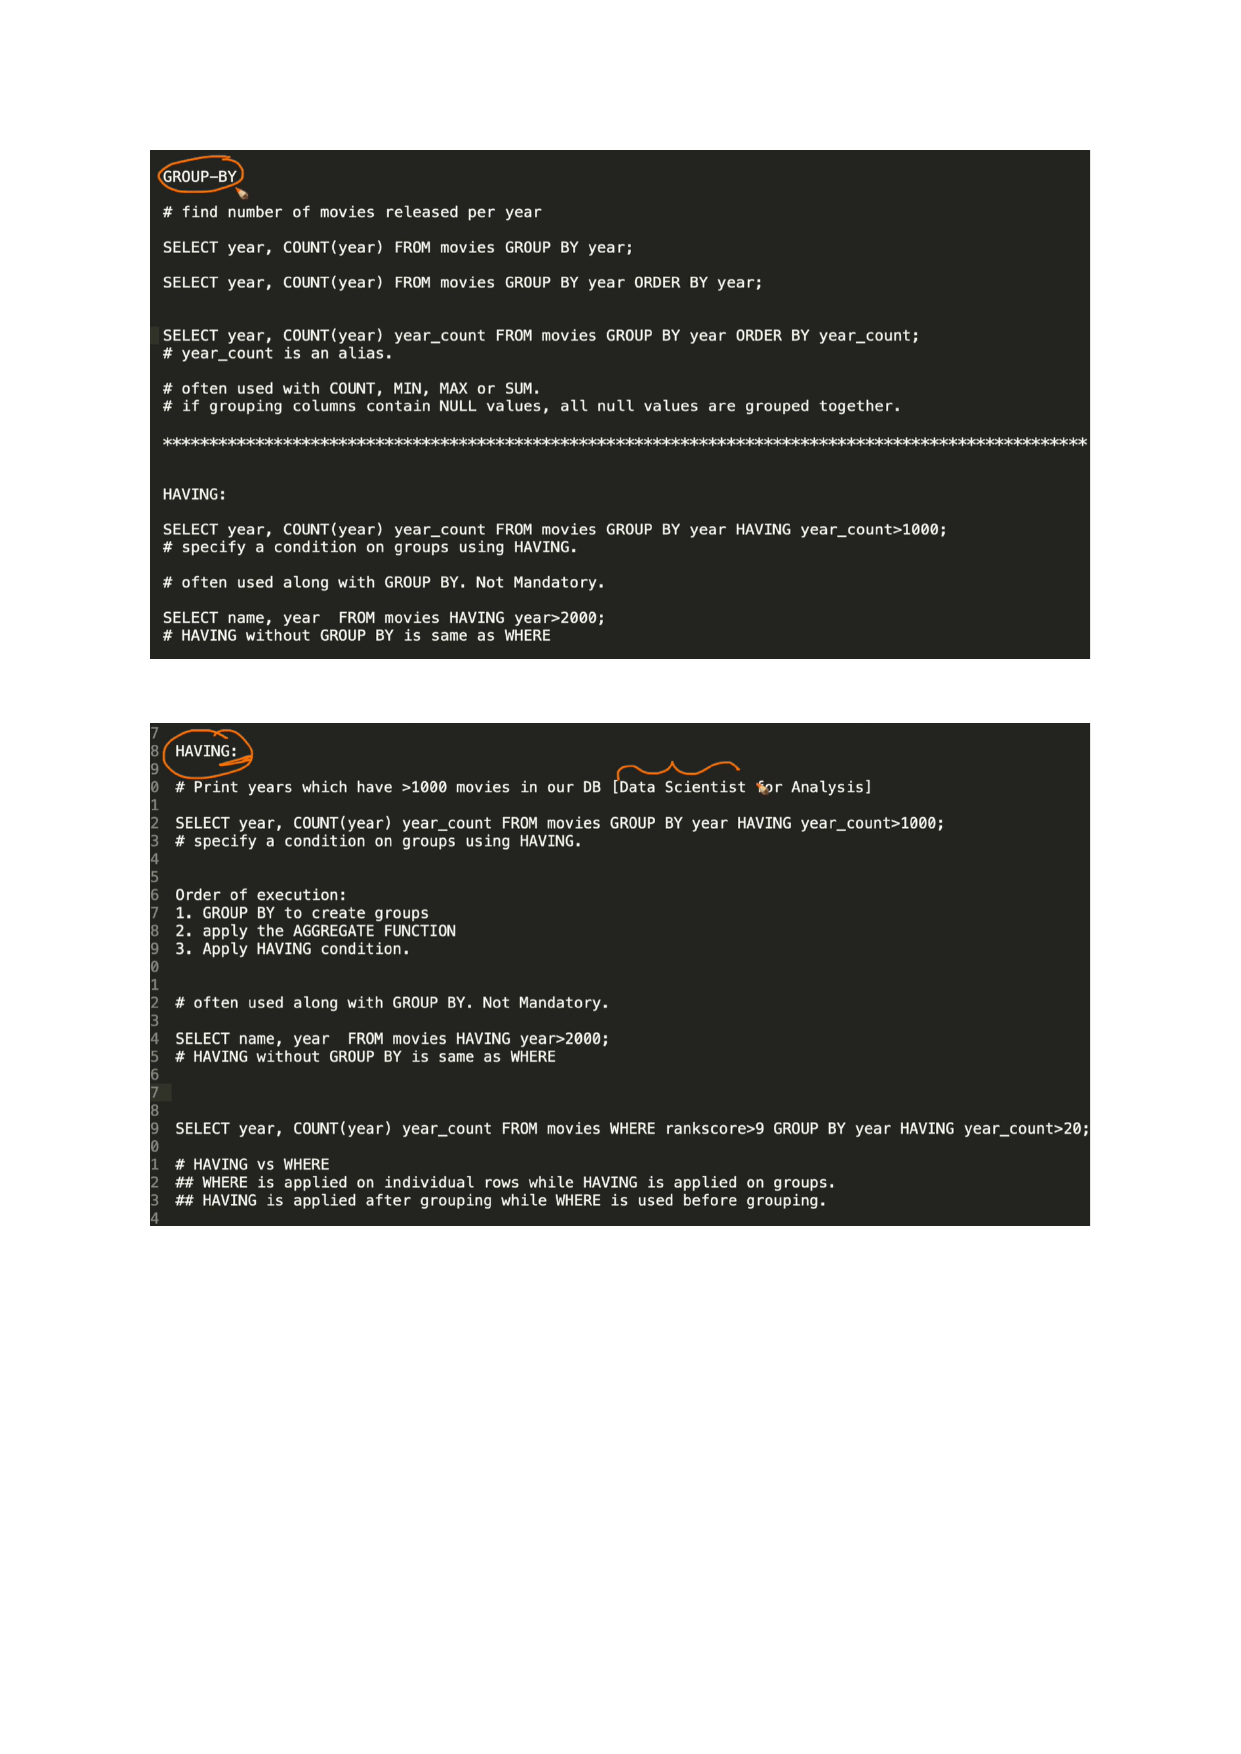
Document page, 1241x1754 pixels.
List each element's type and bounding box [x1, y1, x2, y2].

picture [150, 150, 1091, 659]
picture [150, 723, 1091, 1226]
